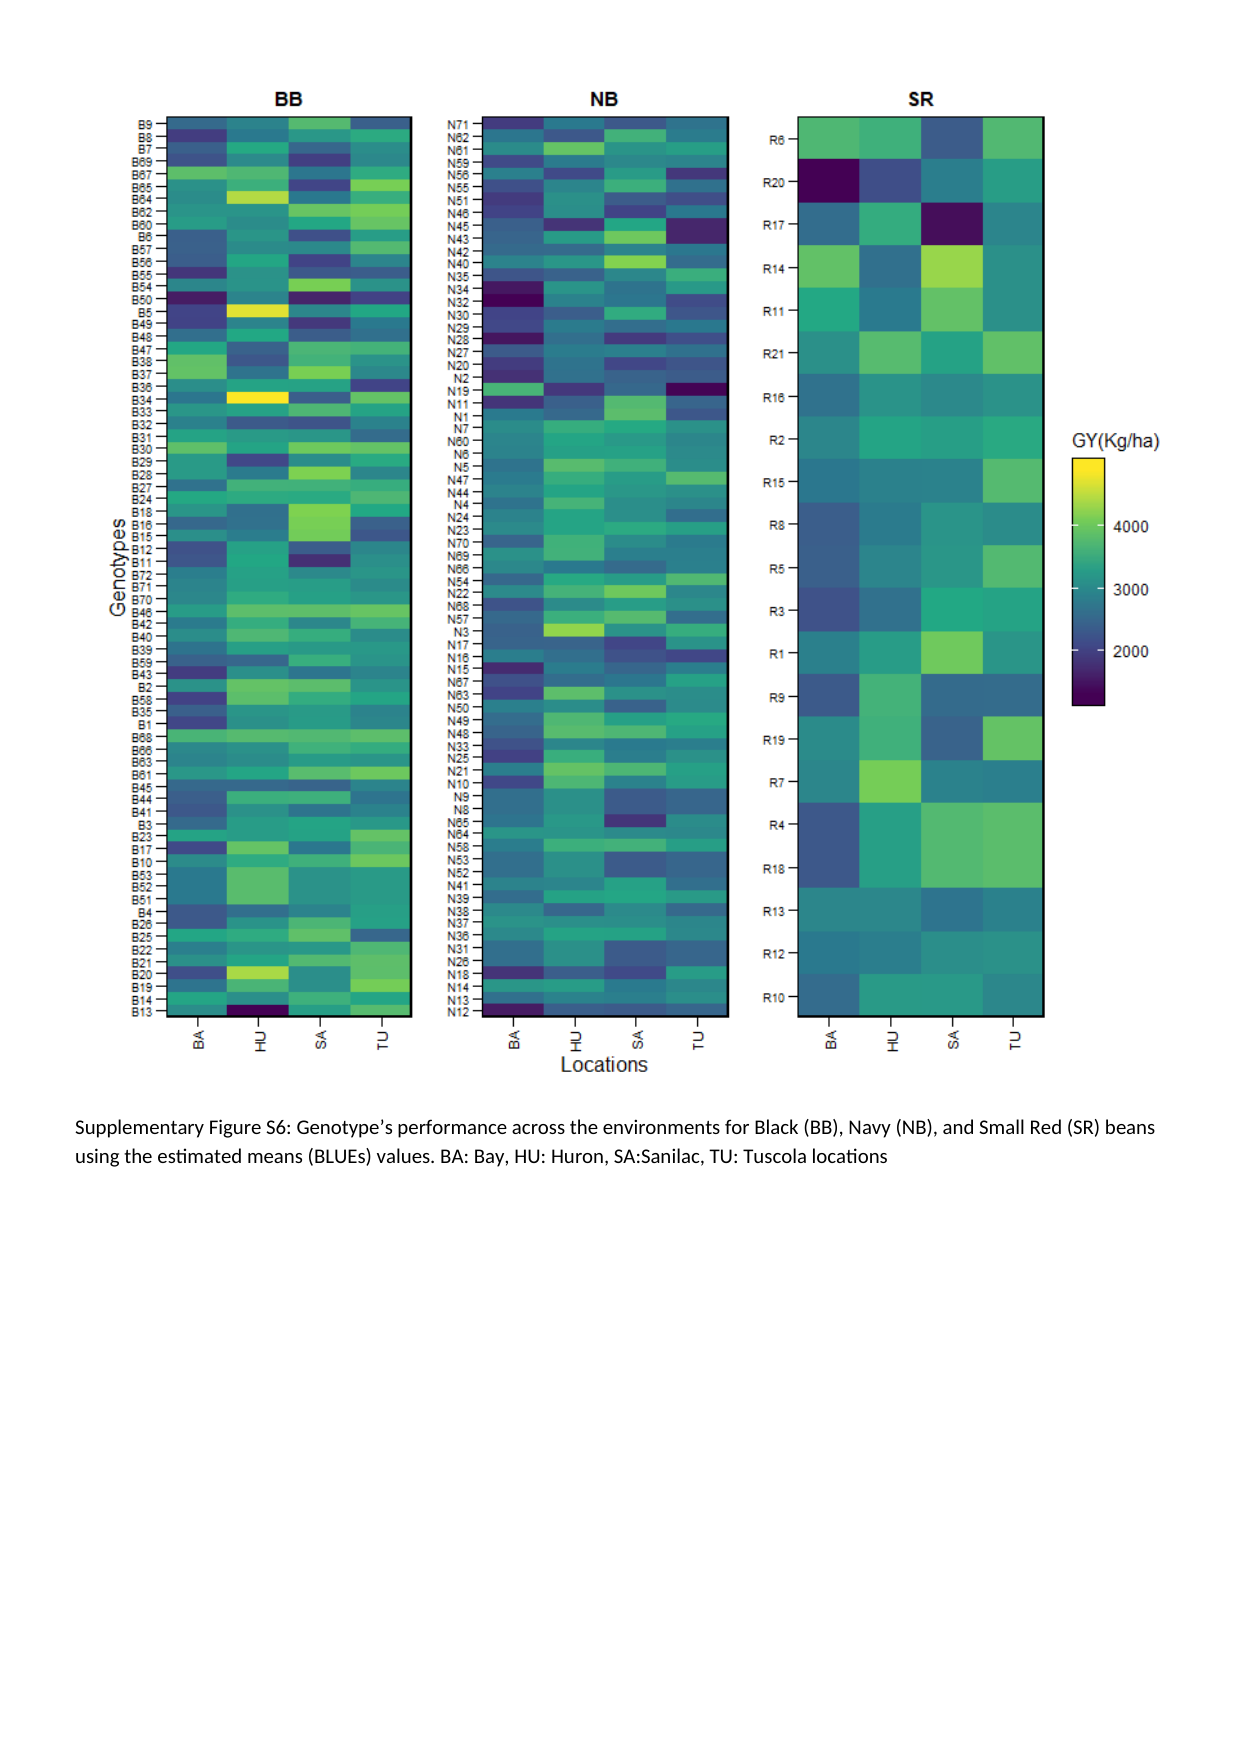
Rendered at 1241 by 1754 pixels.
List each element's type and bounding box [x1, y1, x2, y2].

picture [93, 75, 1184, 1090]
